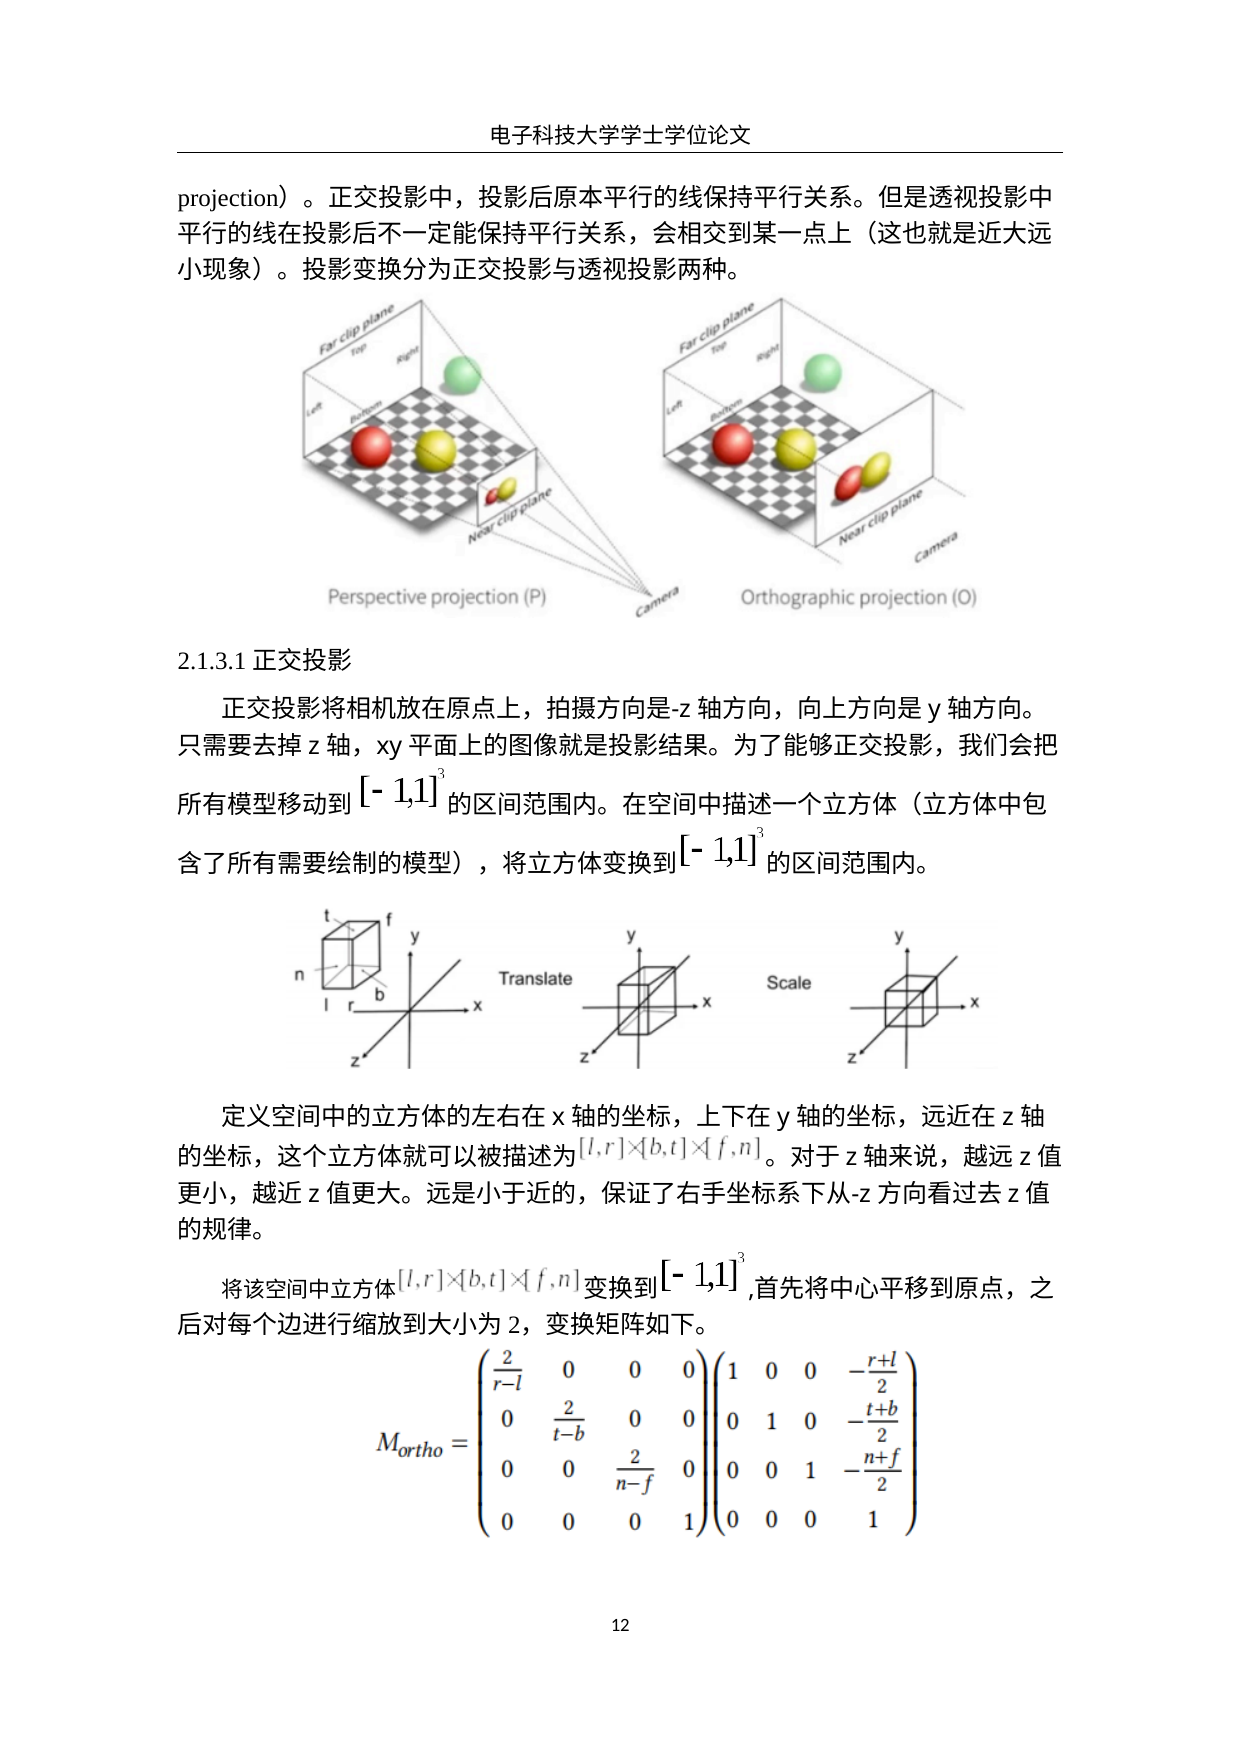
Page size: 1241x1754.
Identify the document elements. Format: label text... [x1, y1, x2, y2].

text 正交投影将相机放在原点上，拍摄方向是-z 轴方向，向上方向是 y 轴方向。只需要去掉 z 轴，xy 平面上的图像就是投影结果。为了能够正交投影，我们会把所有模型移动到 的区间范围内。在空间中描述一个立方体（立方体中包含了所有需要绘制的模型），将立方体变换到的区间范围内。 [177, 689, 1063, 880]
picture [297, 286, 987, 623]
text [177, 177, 1063, 286]
picture [285, 892, 999, 1084]
picture [362, 1341, 922, 1545]
text 定义空间中的立方体的左右在 x 轴的坐标，上下在 y 轴的坐标，远近在 z 轴的坐标，这个立方体就可以被描述为。对于 z 轴来说，越远 z 值更小，越近 z 值更大。远是小于近的，保证了右手坐标系下从-z 方向看过去z 值的规律。 [177, 1096, 1063, 1246]
text 2.1.3.1 正交投影 [177, 635, 1063, 676]
text 将该空间中立方体变换到,首先将中心平移到原点，之后对每个边进行缩放到大小为 2，变换矩阵如下。 [177, 1246, 1063, 1341]
